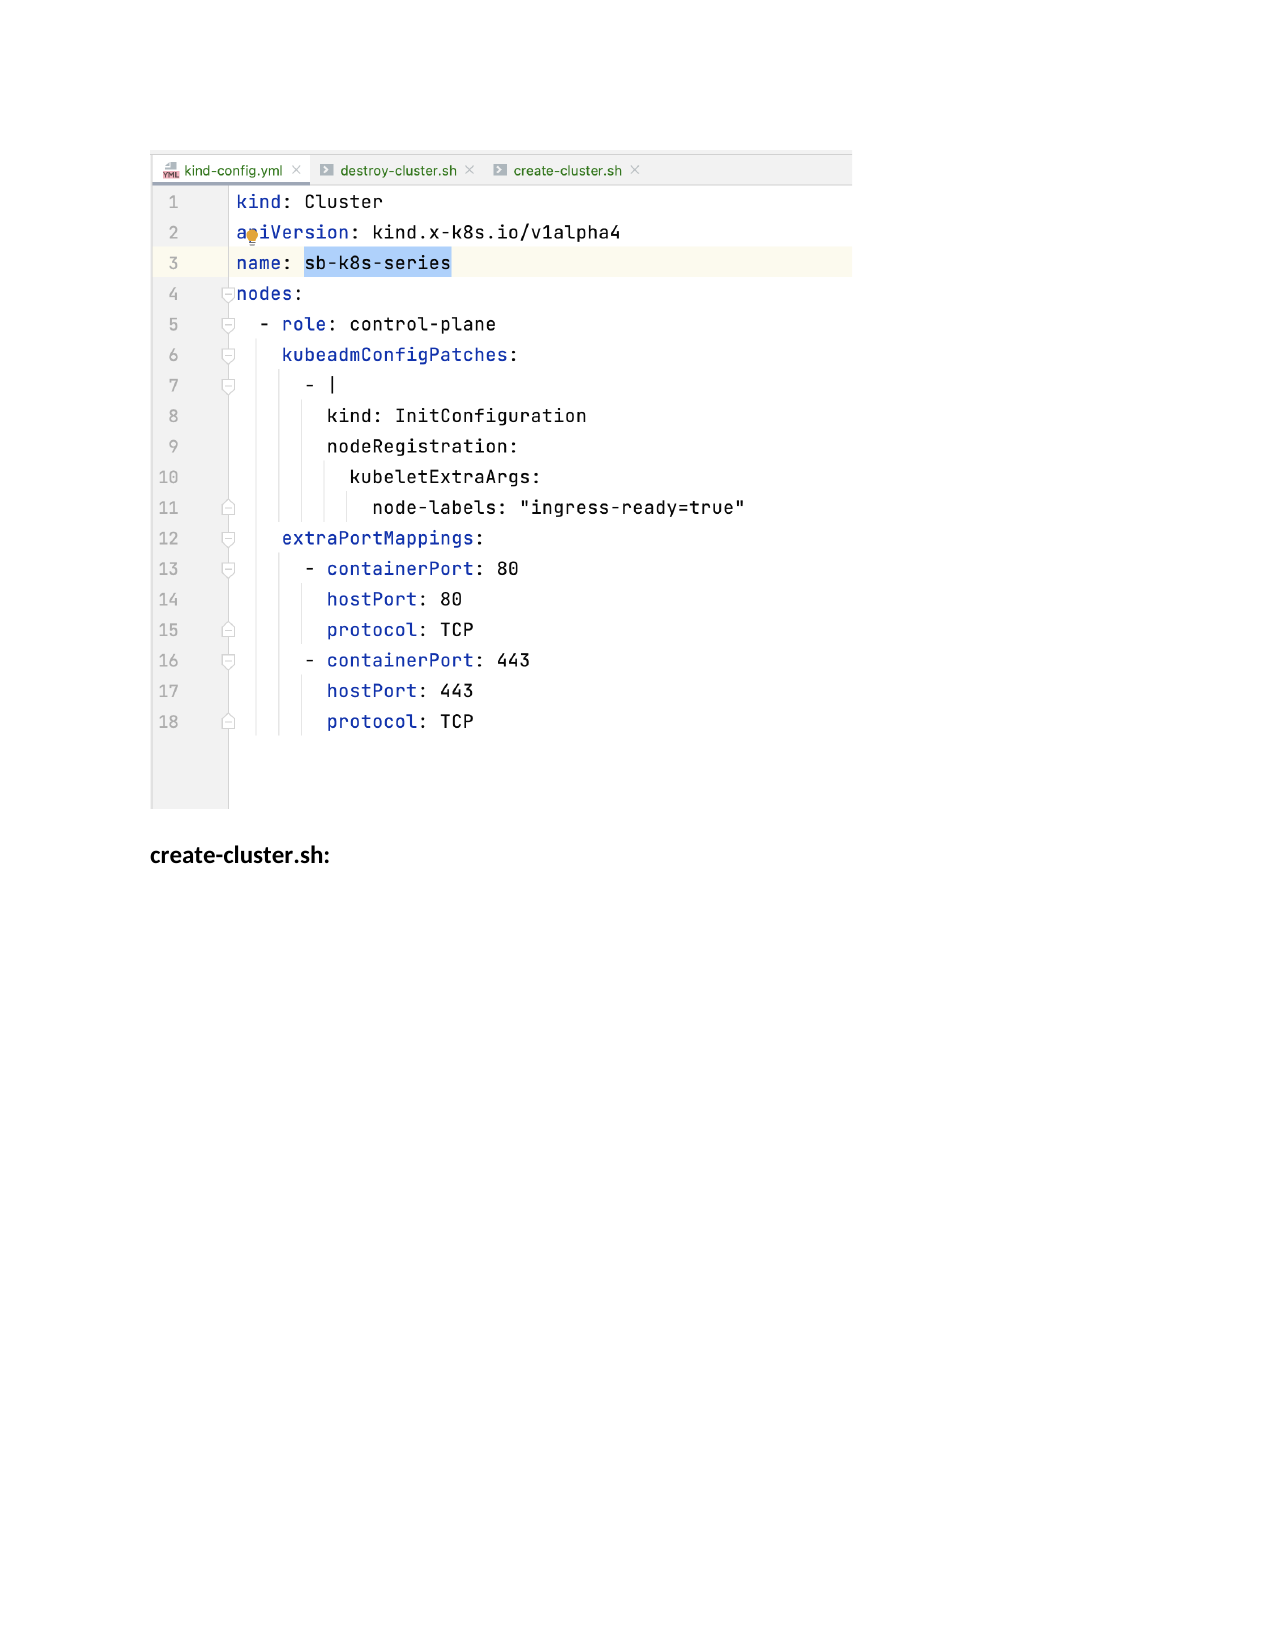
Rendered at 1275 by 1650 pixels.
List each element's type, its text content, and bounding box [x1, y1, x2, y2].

picture [150, 150, 853, 809]
text create-cluster.sh: [150, 839, 1125, 870]
